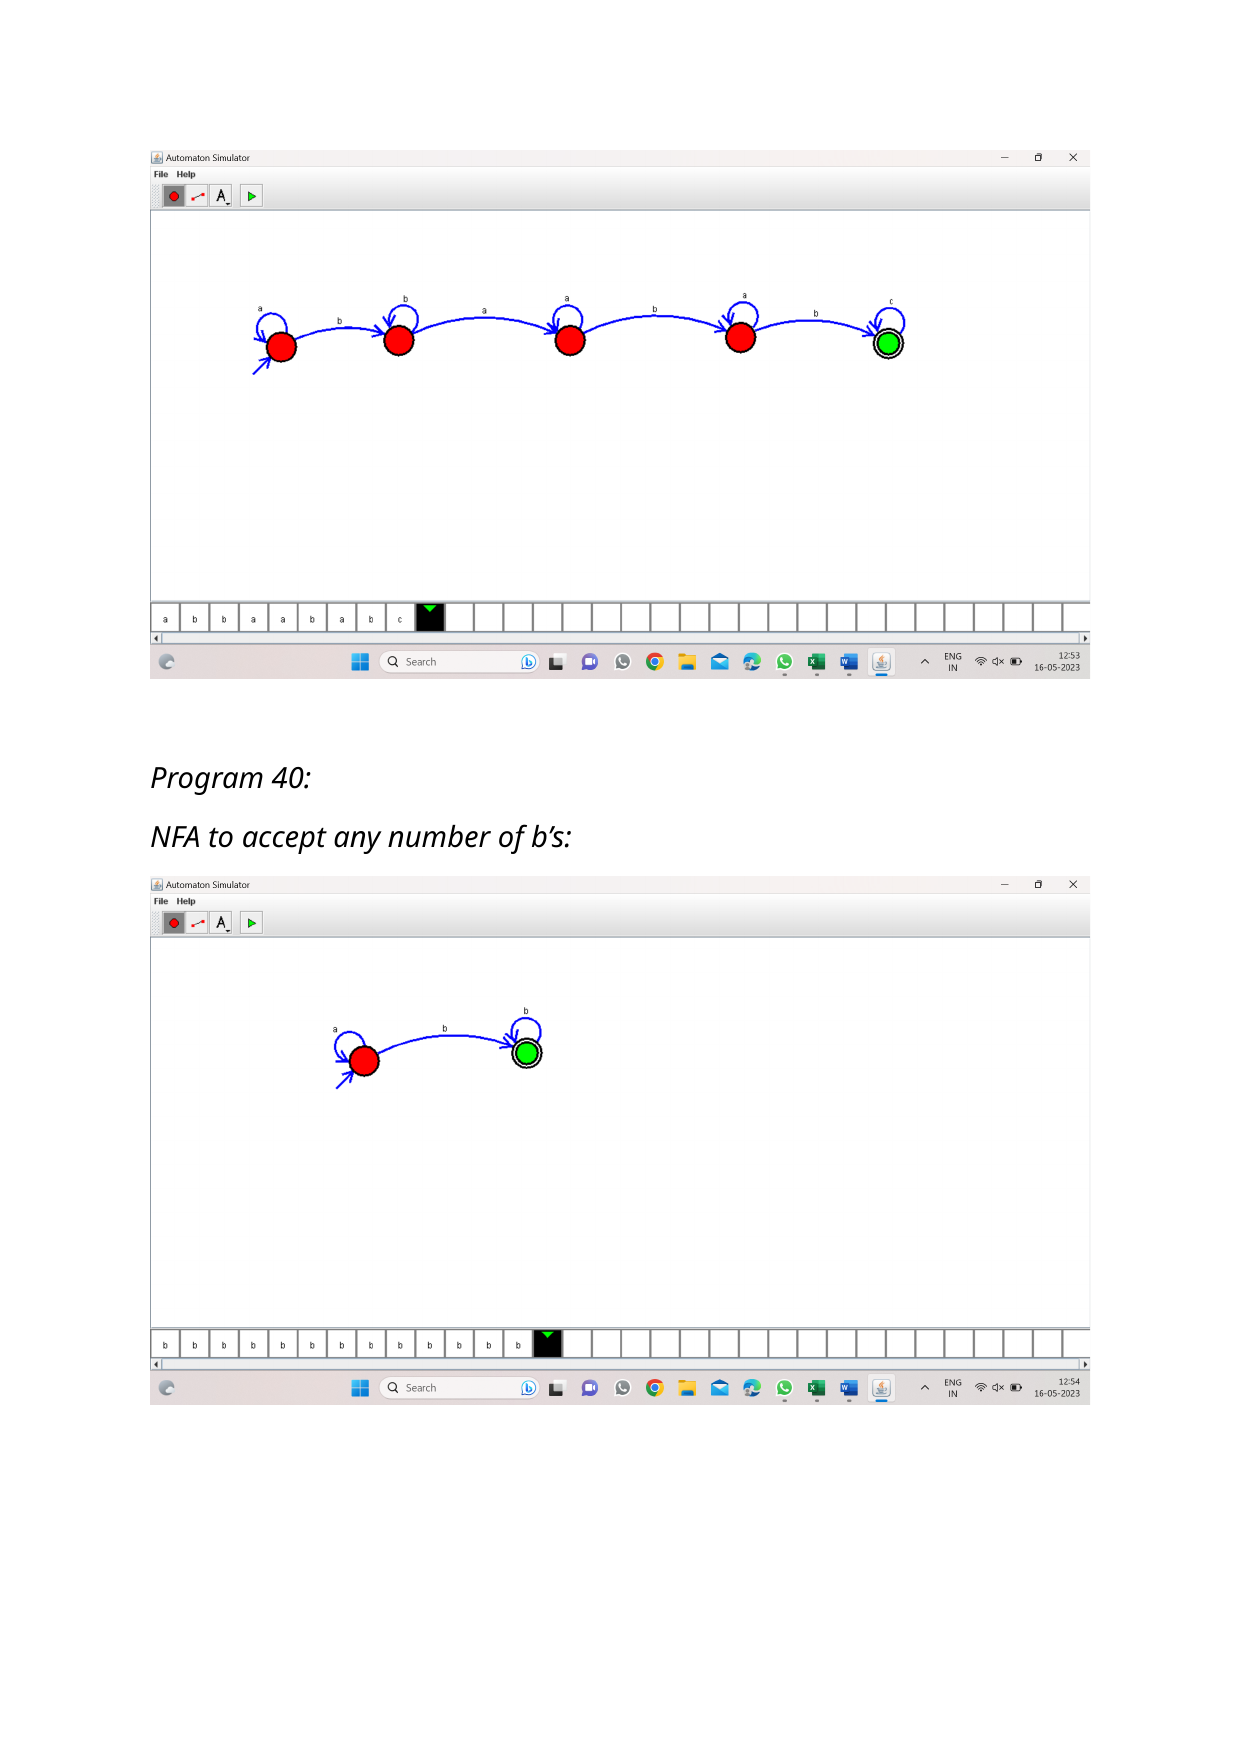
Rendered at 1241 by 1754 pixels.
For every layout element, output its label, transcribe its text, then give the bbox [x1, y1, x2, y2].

text NFA to accept any number of b’s: [150, 817, 1090, 856]
picture [150, 150, 1091, 679]
text Program 40: [150, 757, 1090, 797]
picture [150, 876, 1091, 1405]
